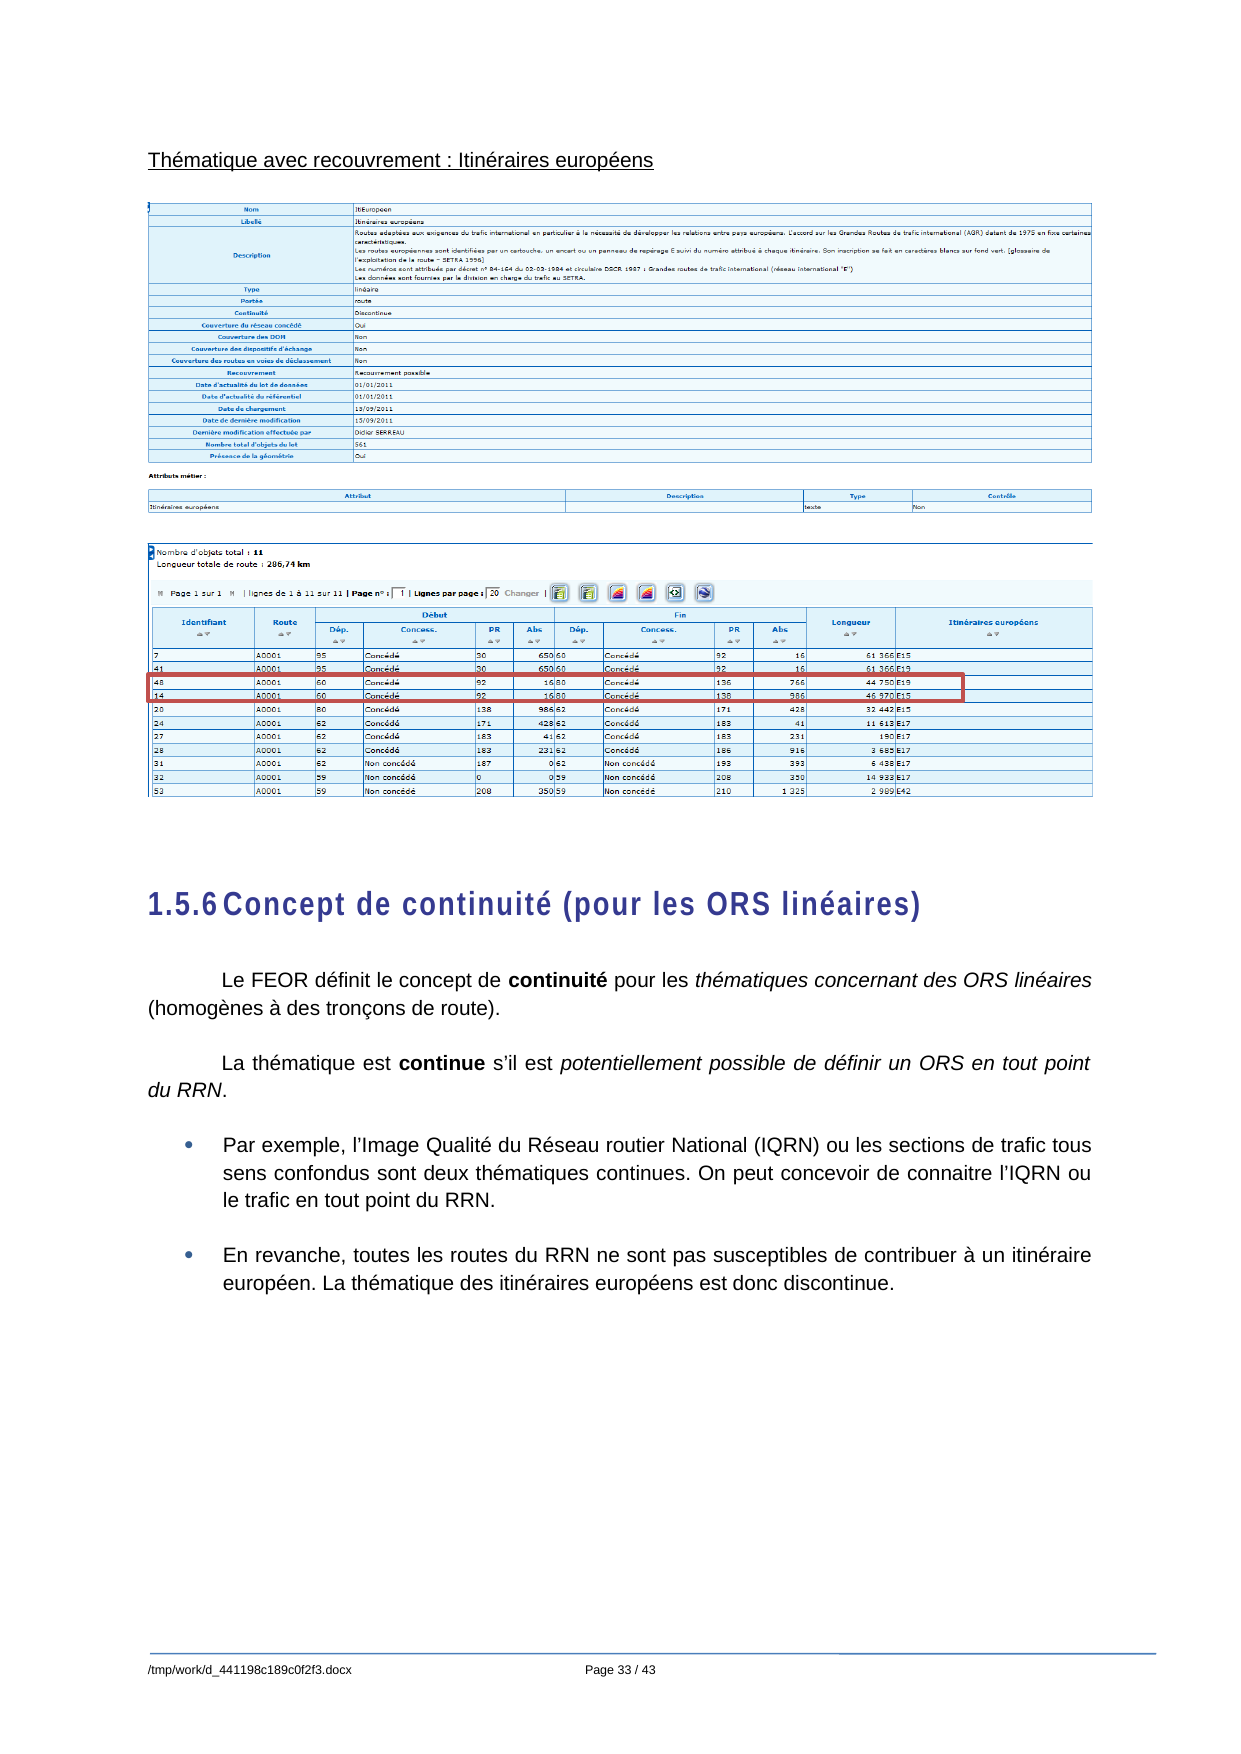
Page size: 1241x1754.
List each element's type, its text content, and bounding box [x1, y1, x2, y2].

picture [147, 543, 1093, 797]
text Thématique avec recouvrement : Itinéraires européens [148, 148, 1093, 172]
picture [150, 677, 961, 699]
text Le FEOR définit le concept de continuité pour les thématiques concernant des ORS linéaires (homogènes à des tronçons de route). [148, 968, 1093, 1019]
list En revanche, toutes les routes du RRN ne sont pas susceptibles de contribuer à un itinéraire européen. La thématique des itinéraires européens est donc discontinue. [185, 1243, 1093, 1294]
picture [147, 202, 1093, 513]
subtitle Concept de continuité (pour les ORS linéaires) [148, 884, 1093, 922]
list Par exemple, l’Image Qualité du Réseau routier National (IQRN) ou les sections de trafic tous sens confondus sont deux thématiques continues. On peut concevoir de connaitre l’IQRN ou le trafic en tout point du RRN. [185, 1133, 1093, 1212]
text La thématique est continue s’il est potentiellement possible de définir un ORS en tout point du RRN. [148, 1050, 1093, 1102]
